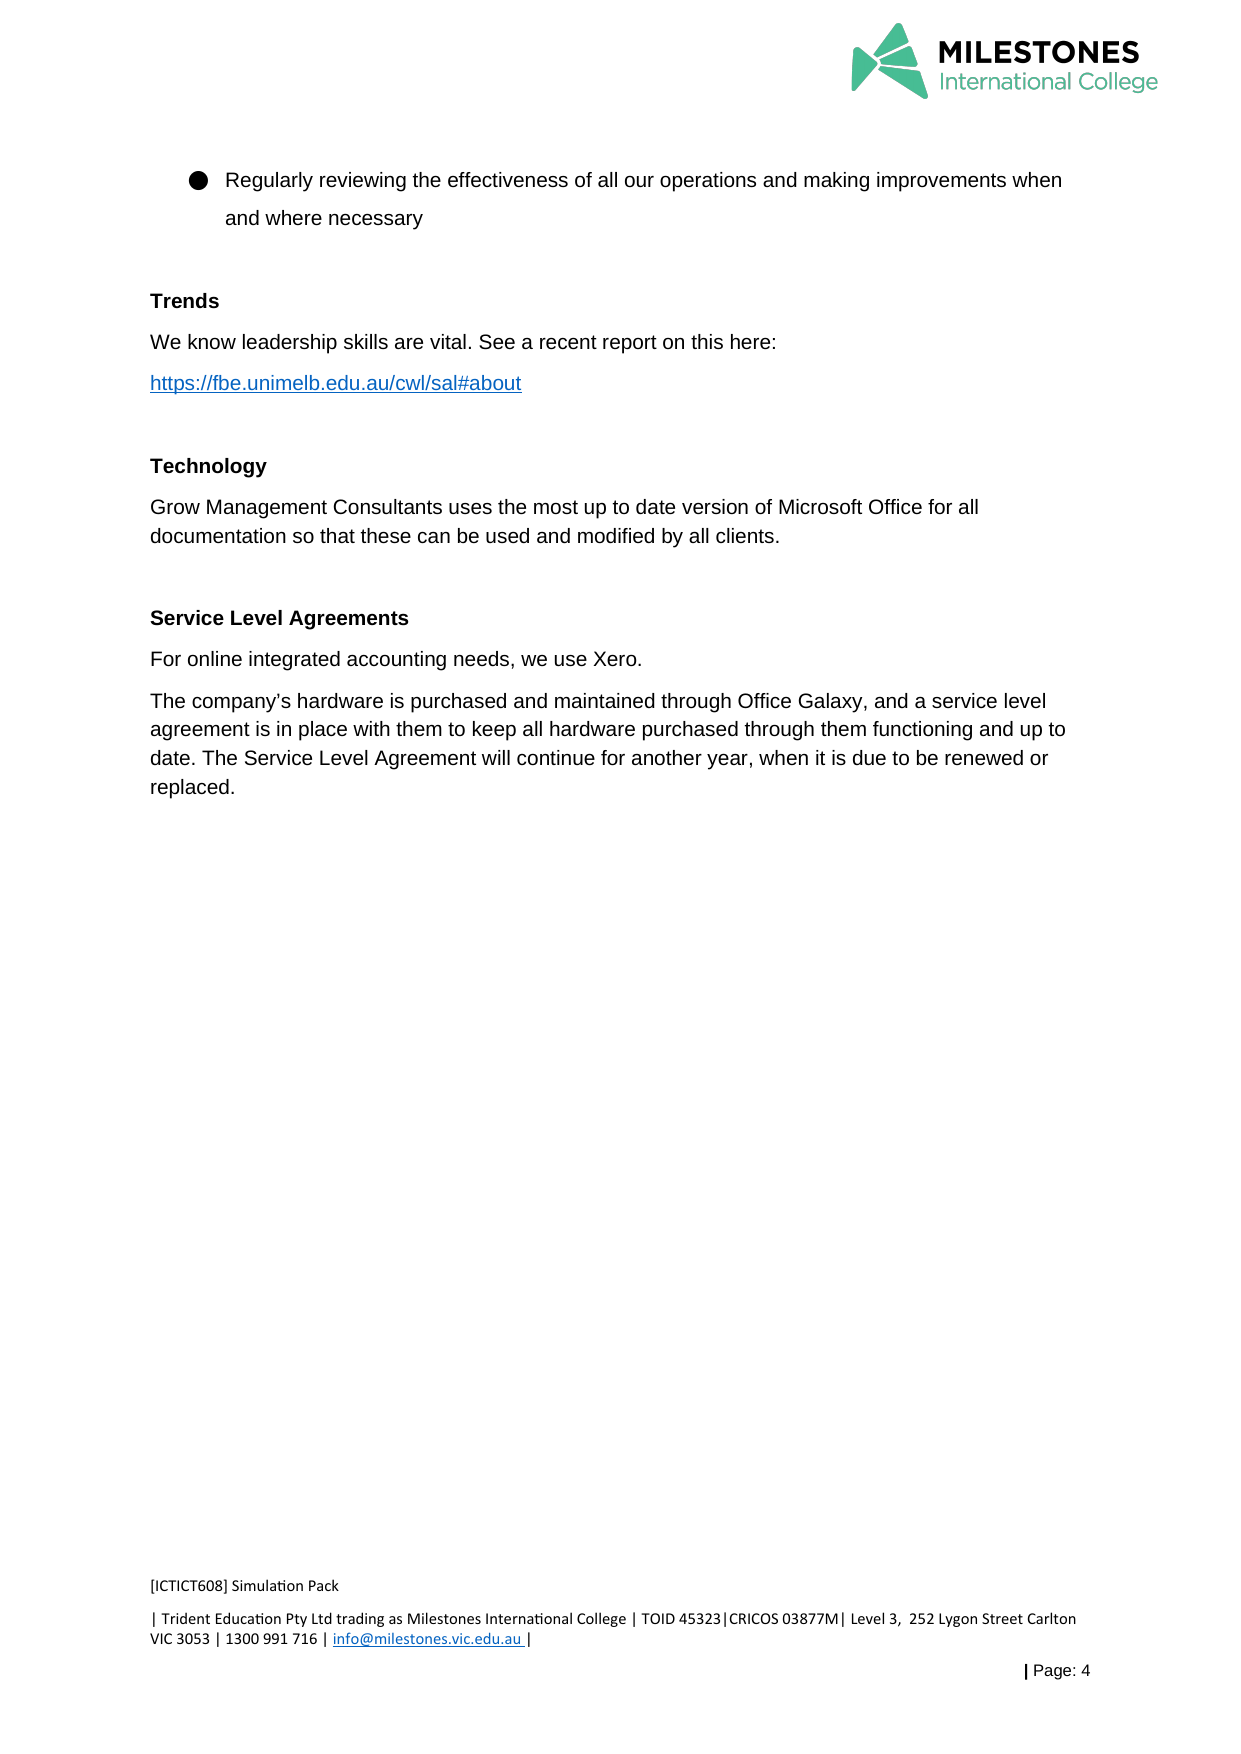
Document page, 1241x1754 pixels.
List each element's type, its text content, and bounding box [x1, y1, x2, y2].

list Regularly reviewing the effectiveness of all our operations and making improvements when and where necessary [187, 150, 1090, 230]
text We know leadership skills are vital. See a recent report on this here: [150, 330, 1090, 354]
picture [851, 23, 1158, 99]
text Trends [150, 288, 1090, 312]
text For online integrated accounting needs, we use Xero. [150, 647, 1090, 671]
text The company’s hardware is purchased and maintained through Office Galaxy, and a service level agreement is in place with them to keep all hardware purchased through them functioning and up to date. The Service Level Agreement will continue for another year, when it is due to be renewed or replaced. [150, 688, 1090, 799]
text Technology [150, 453, 1090, 477]
text https://fbe.unimelb.edu.au/cwl/sal#about [150, 371, 1090, 395]
text Grow Management Consultants uses the most up to date version of Microsoft Office for all documentation so that these can be used and modified by all clients. [150, 495, 1090, 547]
text Service Level Agreements [150, 606, 1090, 630]
